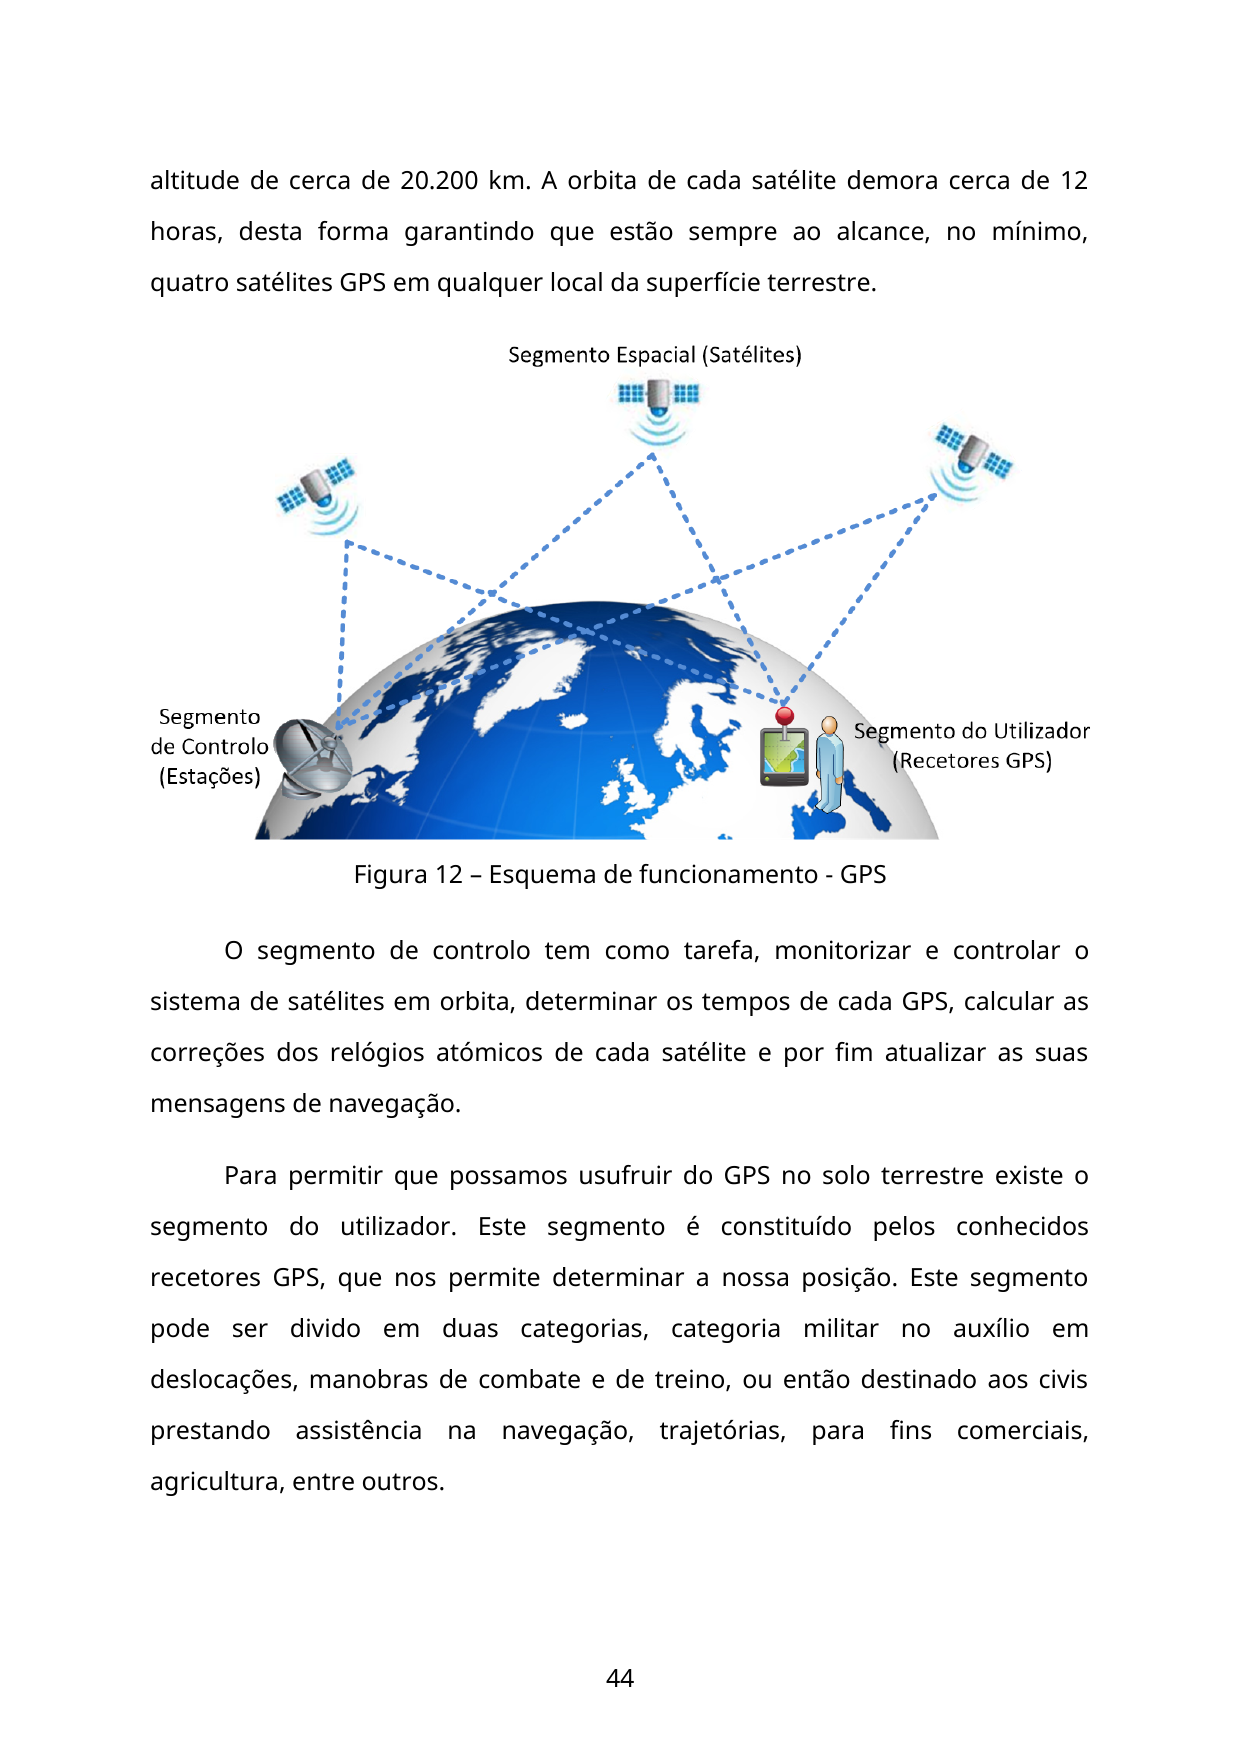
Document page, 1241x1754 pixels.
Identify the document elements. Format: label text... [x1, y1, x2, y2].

text O segmento de controlo tem como tarefa, monitorizar e controlar o sistema de satélites em orbita, determinar os tempos de cada GPS, calcular as correções dos relógios atómicos de cada satélite e por fim atualizar as suas mensagens de navegação. [150, 932, 1090, 1119]
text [150, 162, 1090, 299]
text Figura 12 – Esquema de funcionamento - GPS [150, 856, 1090, 890]
text Para permitir que possamos usufruir do GPS no solo terrestre existe o segmento do utilizador. Este segmento é constituído pelos conhecidos recetores GPS, que nos permite determinar a nossa posição. Este segmento pode ser divido em duas categorias, categoria militar no auxílio em deslocações, manobras de combate e de treino, ou então destinado aos civis prestando assistência na navegação, trajetórias, para fins comerciais, agricultura, entre outros. [150, 1157, 1090, 1498]
picture [150, 336, 1091, 840]
